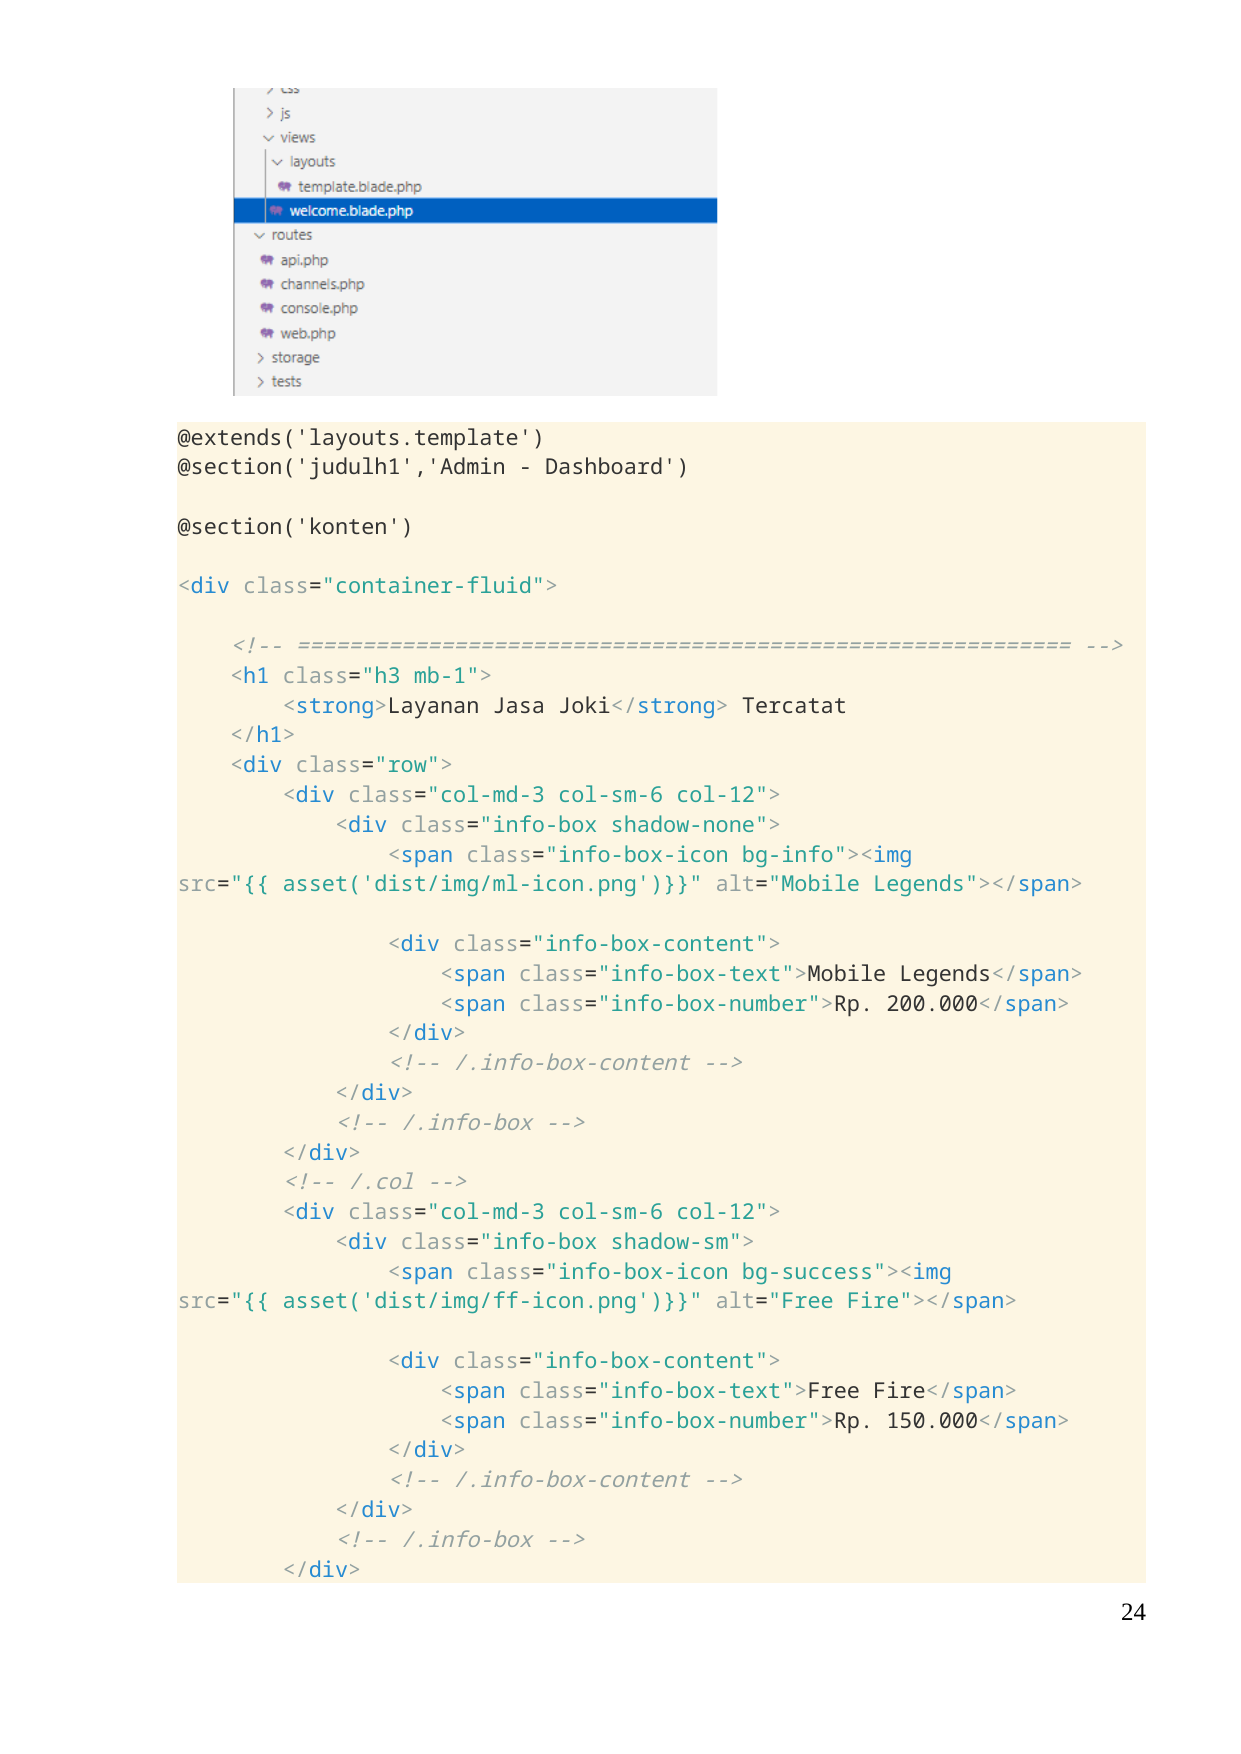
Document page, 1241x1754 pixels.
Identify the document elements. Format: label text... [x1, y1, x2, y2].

text <!-- /.info-box-content --> [177, 1047, 1146, 1077]
text <strong>Layanan Jasa Joki</strong> Tercatat [177, 690, 1146, 719]
text <span class="info-box-icon bg-success"><img src="{{ asset('dist/img/ff-icon.png')}}" alt="Free Fire"></span> [177, 1256, 1146, 1315]
text </div> [177, 1494, 1146, 1524]
text <div class="info-box-content"> [177, 928, 1146, 958]
text </div> [177, 1434, 1146, 1464]
text <!-- /.info-box --> [177, 1524, 1146, 1554]
text @section('konten') [177, 511, 1146, 541]
text <!-- /.info-box --> [177, 1107, 1146, 1137]
text <!-- =========================================================== --> [177, 630, 1146, 660]
text <span class="info-box-text">Free Fire</span> [177, 1375, 1146, 1405]
text <!-- /.col --> [177, 1166, 1146, 1196]
text <span class="info-box-number">Rp. 150.000</span> [177, 1405, 1146, 1434]
text <div class="container-fluid"> [177, 571, 1146, 600]
text <div class="info-box shadow-none"> [177, 809, 1146, 839]
text @section('judulh1','Admin - Dashboard') [177, 451, 1146, 481]
text </div> [177, 1554, 1146, 1583]
text </h1> [177, 719, 1146, 749]
text <div class="col-md-3 col-sm-6 col-12"> [177, 779, 1146, 809]
picture [233, 88, 728, 396]
text </div> [177, 1137, 1146, 1166]
text <div class="row"> [177, 749, 1146, 779]
text <span class="info-box-text">Mobile Legends</span> [177, 958, 1146, 988]
text </div> [177, 1077, 1146, 1107]
text <div class="info-box shadow-sm"> [177, 1226, 1146, 1256]
text <div class="info-box-content"> [177, 1345, 1146, 1375]
text <h1 class="h3 mb-1"> [177, 660, 1146, 690]
text </div> [177, 1017, 1146, 1047]
text <div class="col-md-3 col-sm-6 col-12"> [177, 1196, 1146, 1226]
text <span class="info-box-icon bg-info"><img src="{{ asset('dist/img/ml-icon.png')}}" alt="Mobile Legends"></span> [177, 839, 1146, 898]
text <span class="info-box-number">Rp. 200.000</span> [177, 988, 1146, 1017]
text @extends('layouts.template') [177, 422, 1146, 451]
text <!-- /.info-box-content --> [177, 1464, 1146, 1494]
